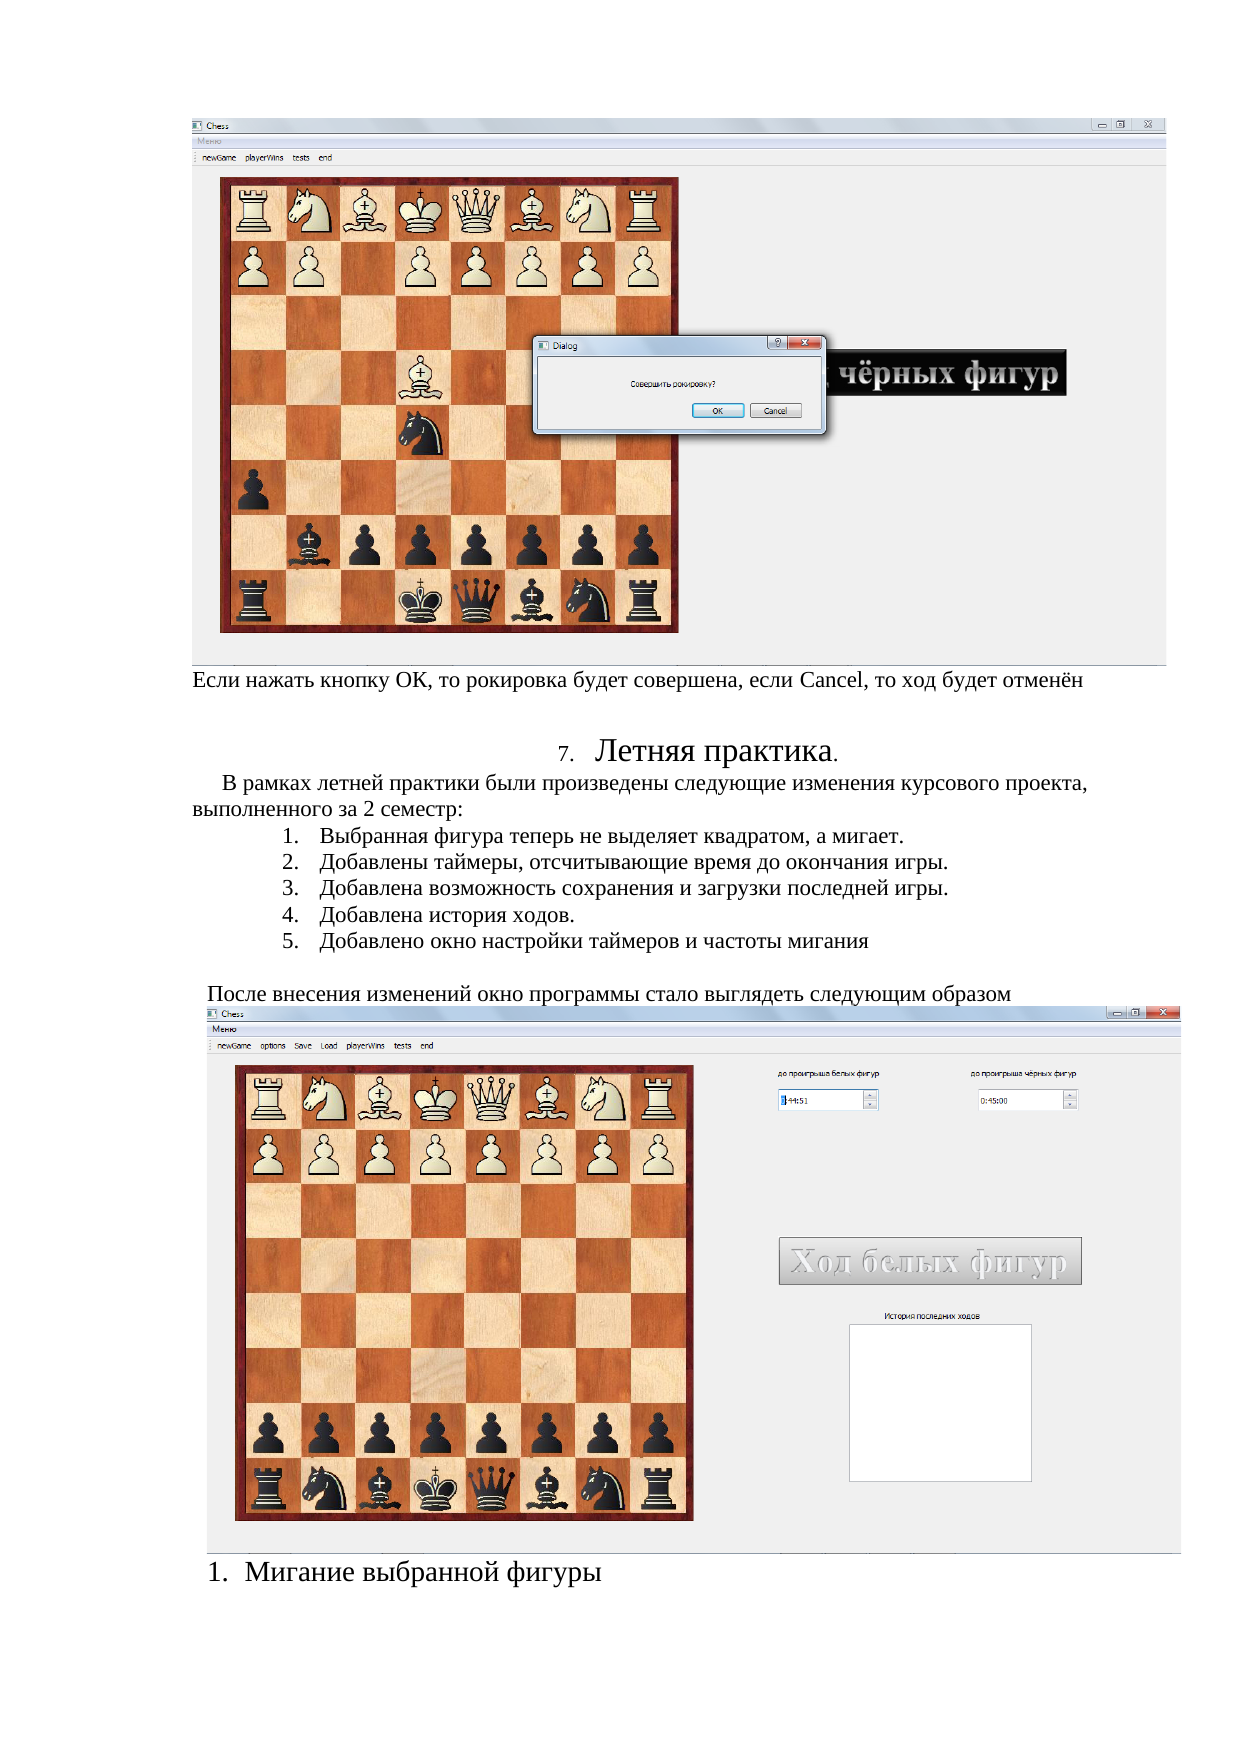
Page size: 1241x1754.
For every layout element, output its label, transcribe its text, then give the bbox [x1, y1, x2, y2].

list Добавлены таймеры, отсчитывающие время до окончания игры. [282, 848, 1152, 874]
text В рамках летней практики были произведены следующие изменения курсового проекта, выполненного за 2 семестр: [192, 769, 1152, 822]
list Летняя практика. [244, 731, 1152, 769]
picture [192, 118, 1167, 666]
list Мигание выбранной фигуры [207, 1554, 1152, 1587]
list Добавлено окно настройки таймеров и частоты мигания [282, 927, 1152, 953]
text Если нажать кнопку ОК, то рокировка будет совершена, если Cancel, то ход будет отменён [192, 666, 1152, 692]
picture [206, 1006, 1182, 1554]
list Выбранная фигура теперь не выделяет квадратом, а мигает. [282, 822, 1152, 848]
list Добавлена возможность сохранения и загрузки последней игры. [282, 874, 1152, 901]
text После внесения изменений окно программы стало выглядеть следующим образом [177, 980, 1152, 1006]
list Добавлена история ходов. [282, 901, 1152, 927]
